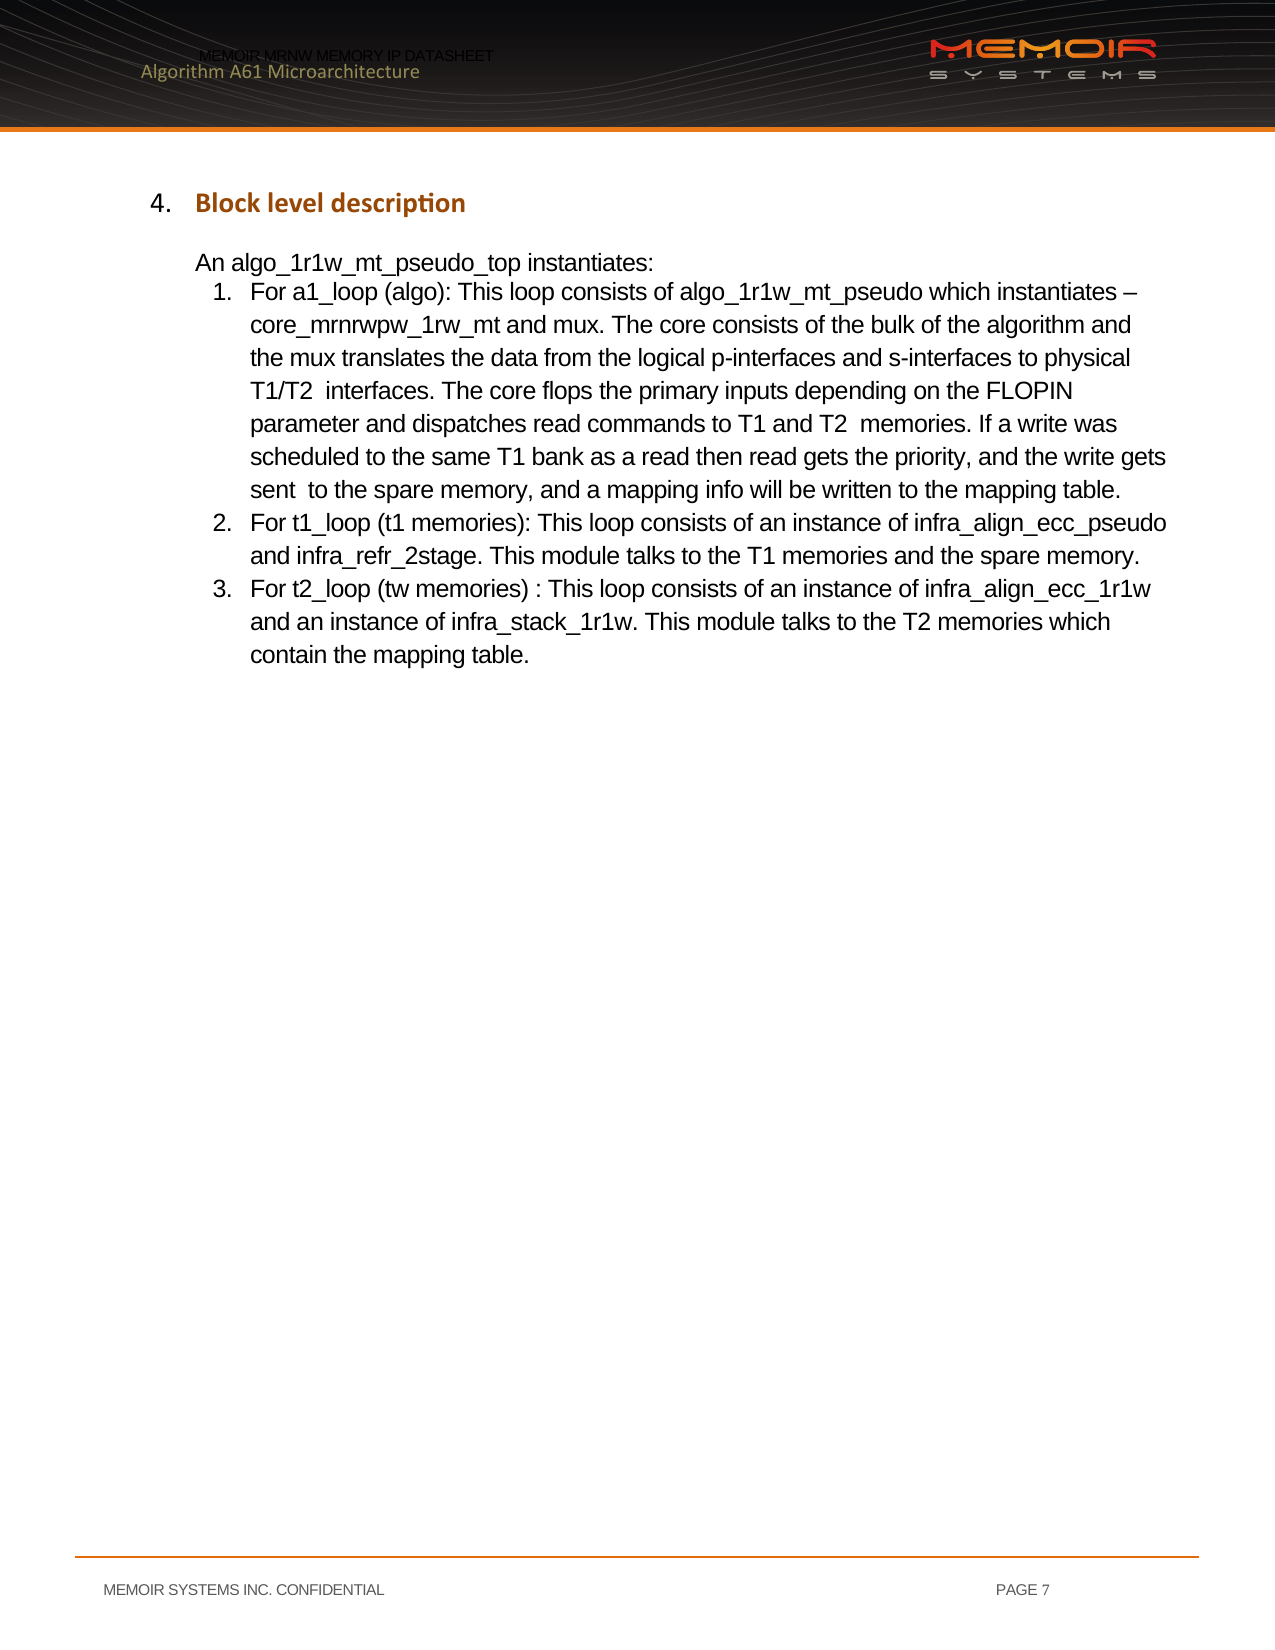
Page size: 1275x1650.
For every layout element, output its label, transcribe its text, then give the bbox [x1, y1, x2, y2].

subtitle Block level description [142, 182, 1163, 221]
list An algo_1r1w_mt_pseudo_top instantiates: [195, 248, 1171, 277]
list For t2_loop (tw memories) : This loop consists of an instance of infra_align_ecc_1r1w and an instance of infra_stack_1r1w. This module talks to the T2 memories which contain the mapping table. [212, 574, 1171, 669]
list For a1_loop (algo): This loop consists of algo_1r1w_mt_pseudo which instantiates – core_mrnrwpw_1rw_mt and mux. The core consists of the bulk of the algorithm and the mux translates the data from the logical p-interfaces and s-interfaces to physical T1/T2 interfaces. The core flops the primary inputs depending on the FLOPIN parameter and dispatches read commands to T1 and T2 memories. If a write was scheduled to the same T1 bank as a read then read gets the priority, and the write gets sent to the spare memory, and a mapping info will be written to the mapping table. [212, 277, 1171, 503]
list For t1_loop (t1 memories): This loop consists of an instance of infra_align_ecc_pseudo and infra_refr_2stage. This module talks to the T1 memories and the spare memory. [212, 508, 1171, 569]
